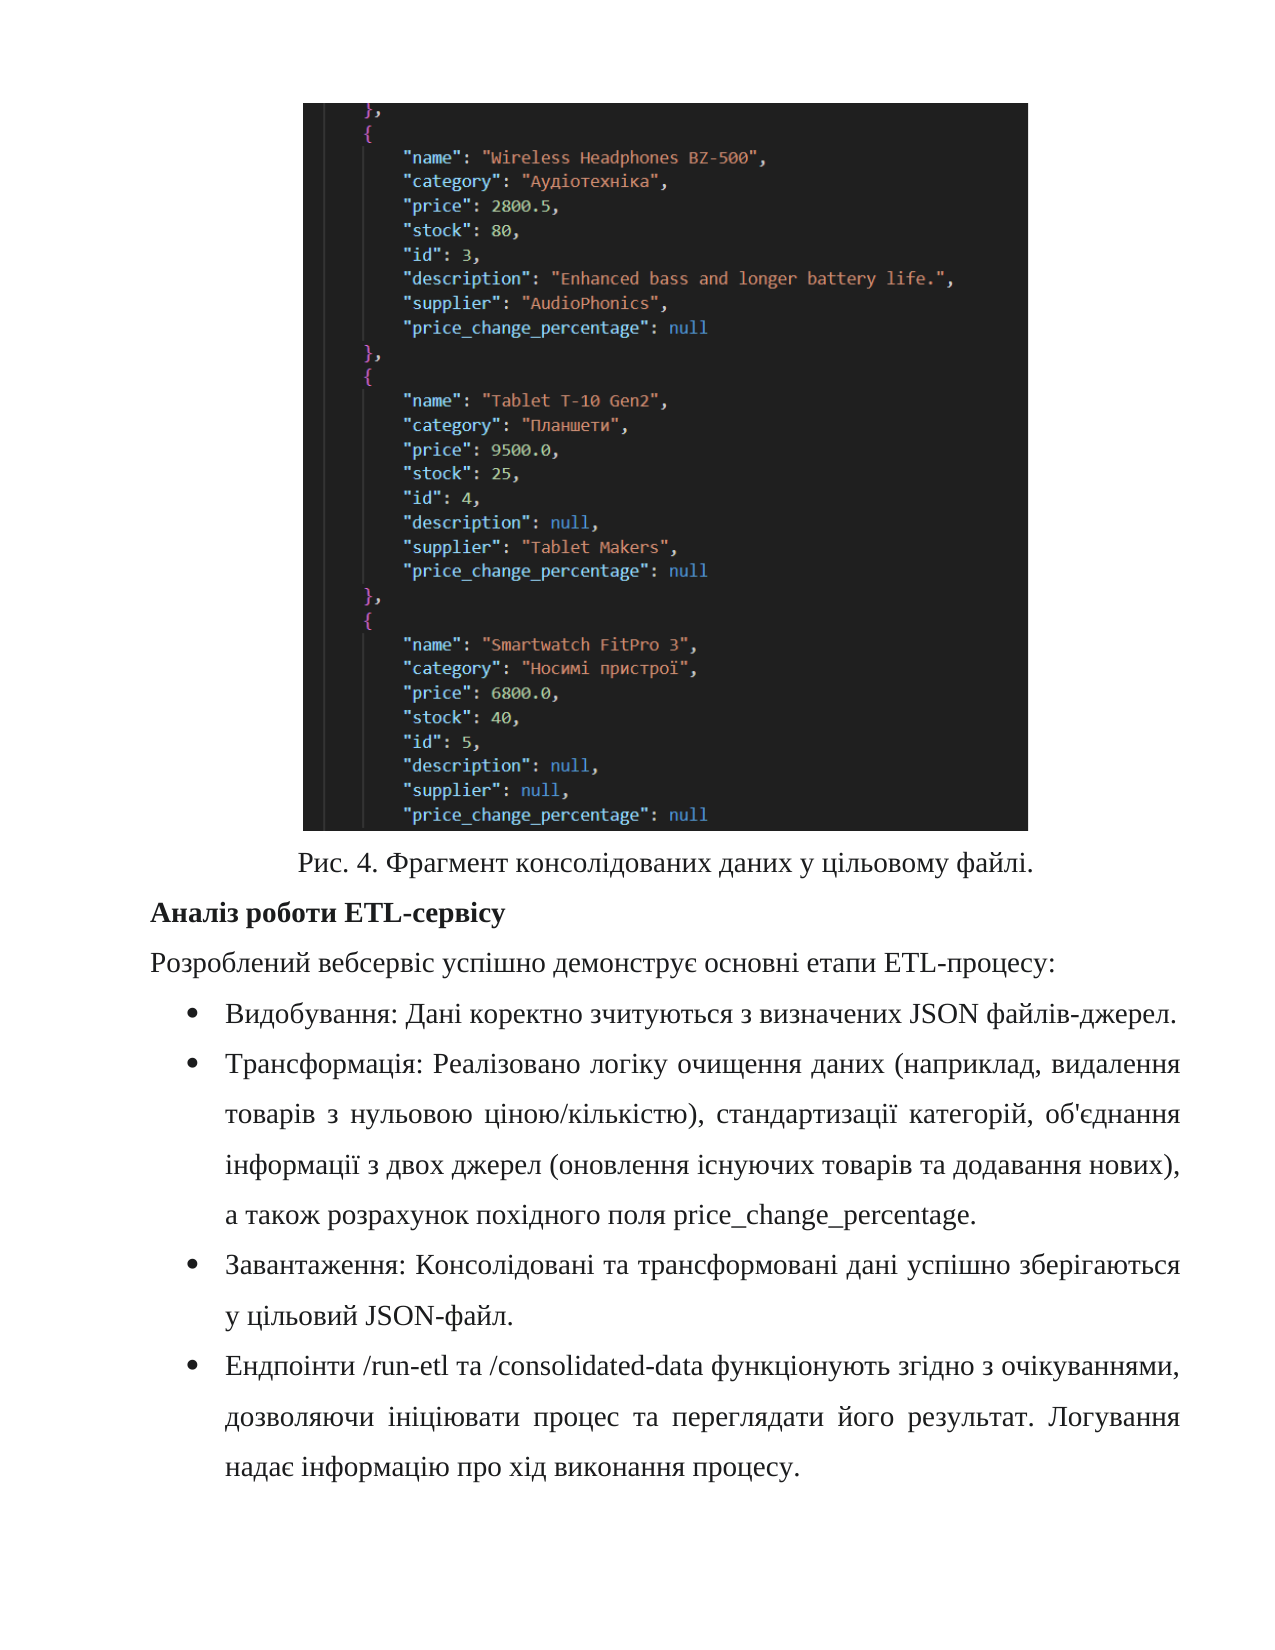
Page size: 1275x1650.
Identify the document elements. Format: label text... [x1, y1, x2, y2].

list Завантаження: Консолідовані та трансформовані дані успішно зберігаються у цільовий JSON-файл. [187, 1247, 1181, 1331]
text Рис. 4. Фрагмент консолідованих даних у цільовому файлі. [150, 845, 1181, 878]
list Ендпоінти /run-etl та /consolidated-data функціонують згідно з очікуваннями, дозволяючи ініціювати процес та переглядати його результат. Логування надає інформацію про хід виконання процесу. [187, 1348, 1181, 1482]
list Видобування: Дані коректно зчитуються з визначених JSON файлів-джерел. [187, 996, 1181, 1029]
picture [303, 103, 1029, 831]
text Розроблений вебсервіс успішно демонструє основні етапи ETL-процесу: [150, 945, 1181, 979]
list Трансформація: Реалізовано логіку очищення даних (наприклад, видалення товарів з нульовою ціною/кількістю), стандартизації категорій, об'єднання інформації з двох джерел (оновлення існуючих товарів та додавання нових), а також розрахунок похідного поля price_change_percentage. [187, 1046, 1181, 1231]
text Аналіз роботи ETL-сервісу [150, 895, 1181, 929]
